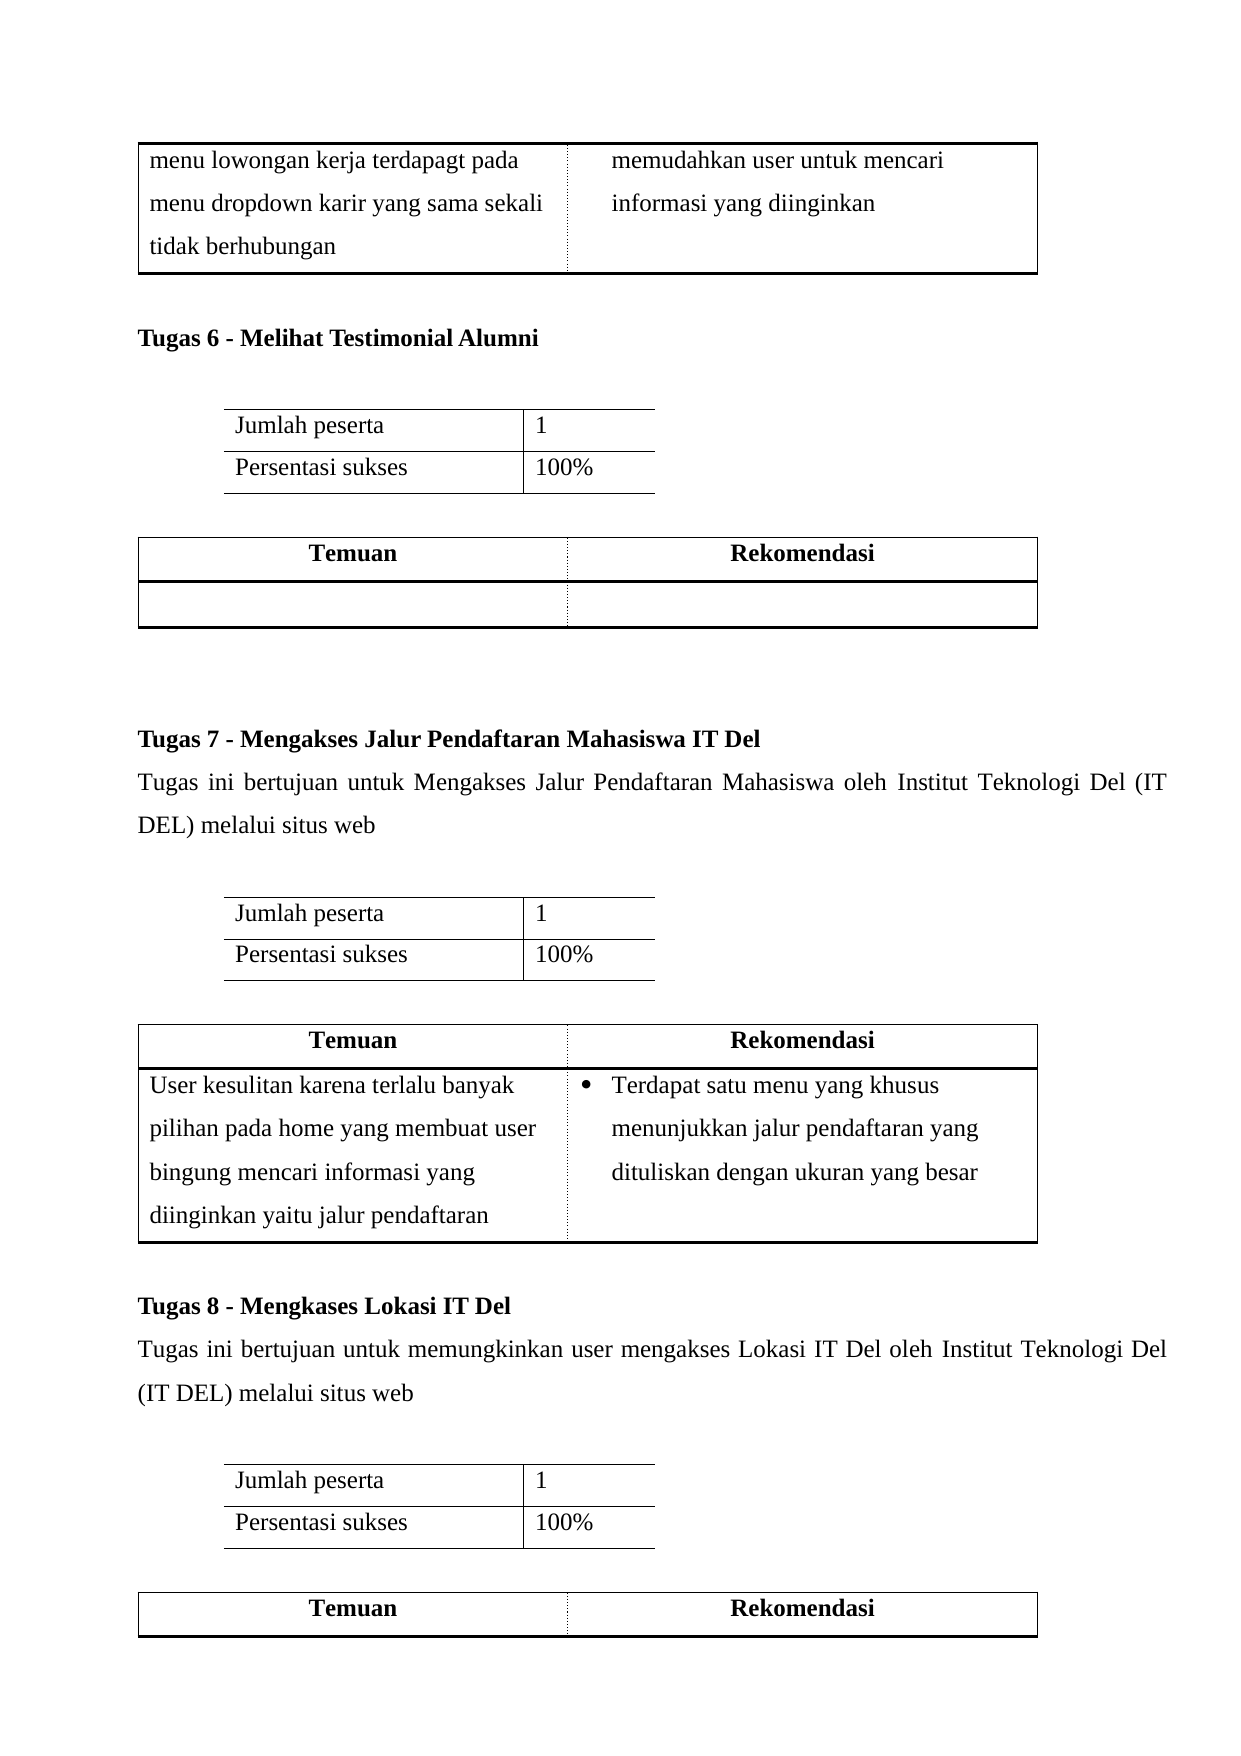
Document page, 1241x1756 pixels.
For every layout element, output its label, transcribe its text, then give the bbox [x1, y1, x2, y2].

table_cell Persentasi sukses [224, 1507, 523, 1547]
table_header Temuan [139, 538, 568, 579]
table_header Temuan [139, 1593, 568, 1634]
table_header Rekomendasi [568, 1593, 1037, 1634]
subtitle Tugas 6 - Melihat Testimonial Alumni [137, 323, 1167, 351]
subtitle Tugas 8 - Mengkases Lokasi IT Del [137, 1291, 1167, 1320]
table_cell [139, 583, 568, 626]
text Tugas ini bertujuan untuk memungkinkan user mengakses Lokasi IT Del oleh Institut Teknologi Del (IT DEL) melalui situs web [137, 1334, 1167, 1406]
table_cell [568, 583, 1037, 626]
table_header Rekomendasi [568, 1025, 1037, 1067]
table_header Jumlah peserta [224, 1465, 523, 1506]
text Tugas ini bertujuan untuk Mengakses Jalur Pendaftaran Mahasiswa oleh Institut Teknologi Del (IT DEL) melalui situs web [137, 767, 1167, 839]
table_header Temuan [139, 1025, 568, 1067]
table_header Jumlah peserta [224, 898, 523, 938]
subtitle Tugas 7 - Mengakses Jalur Pendaftaran Mahasiswa IT Del [137, 724, 1167, 753]
table_cell Persentasi sukses [224, 452, 523, 492]
table_header 1 [524, 1465, 655, 1506]
table_cell 100% [524, 1507, 655, 1547]
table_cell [568, 145, 1037, 272]
table_cell Persentasi sukses [224, 940, 523, 980]
table_header Jumlah peserta [224, 410, 523, 451]
table_cell Terdapat satu menu yang khusus menunjukkan jalur pendaftaran yang dituliskan dengan ukuran yang besar [568, 1070, 1037, 1241]
table_header 1 [524, 410, 655, 451]
table_cell 100% [524, 452, 655, 492]
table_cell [139, 145, 568, 272]
table_header Rekomendasi [568, 538, 1037, 579]
table_cell User kesulitan karena terlalu banyak pilihan pada home yang membuat user bingung mencari informasi yang diinginkan yaitu jalur pendaftaran [139, 1070, 568, 1241]
table_header 1 [524, 898, 655, 938]
table_cell 100% [524, 940, 655, 980]
